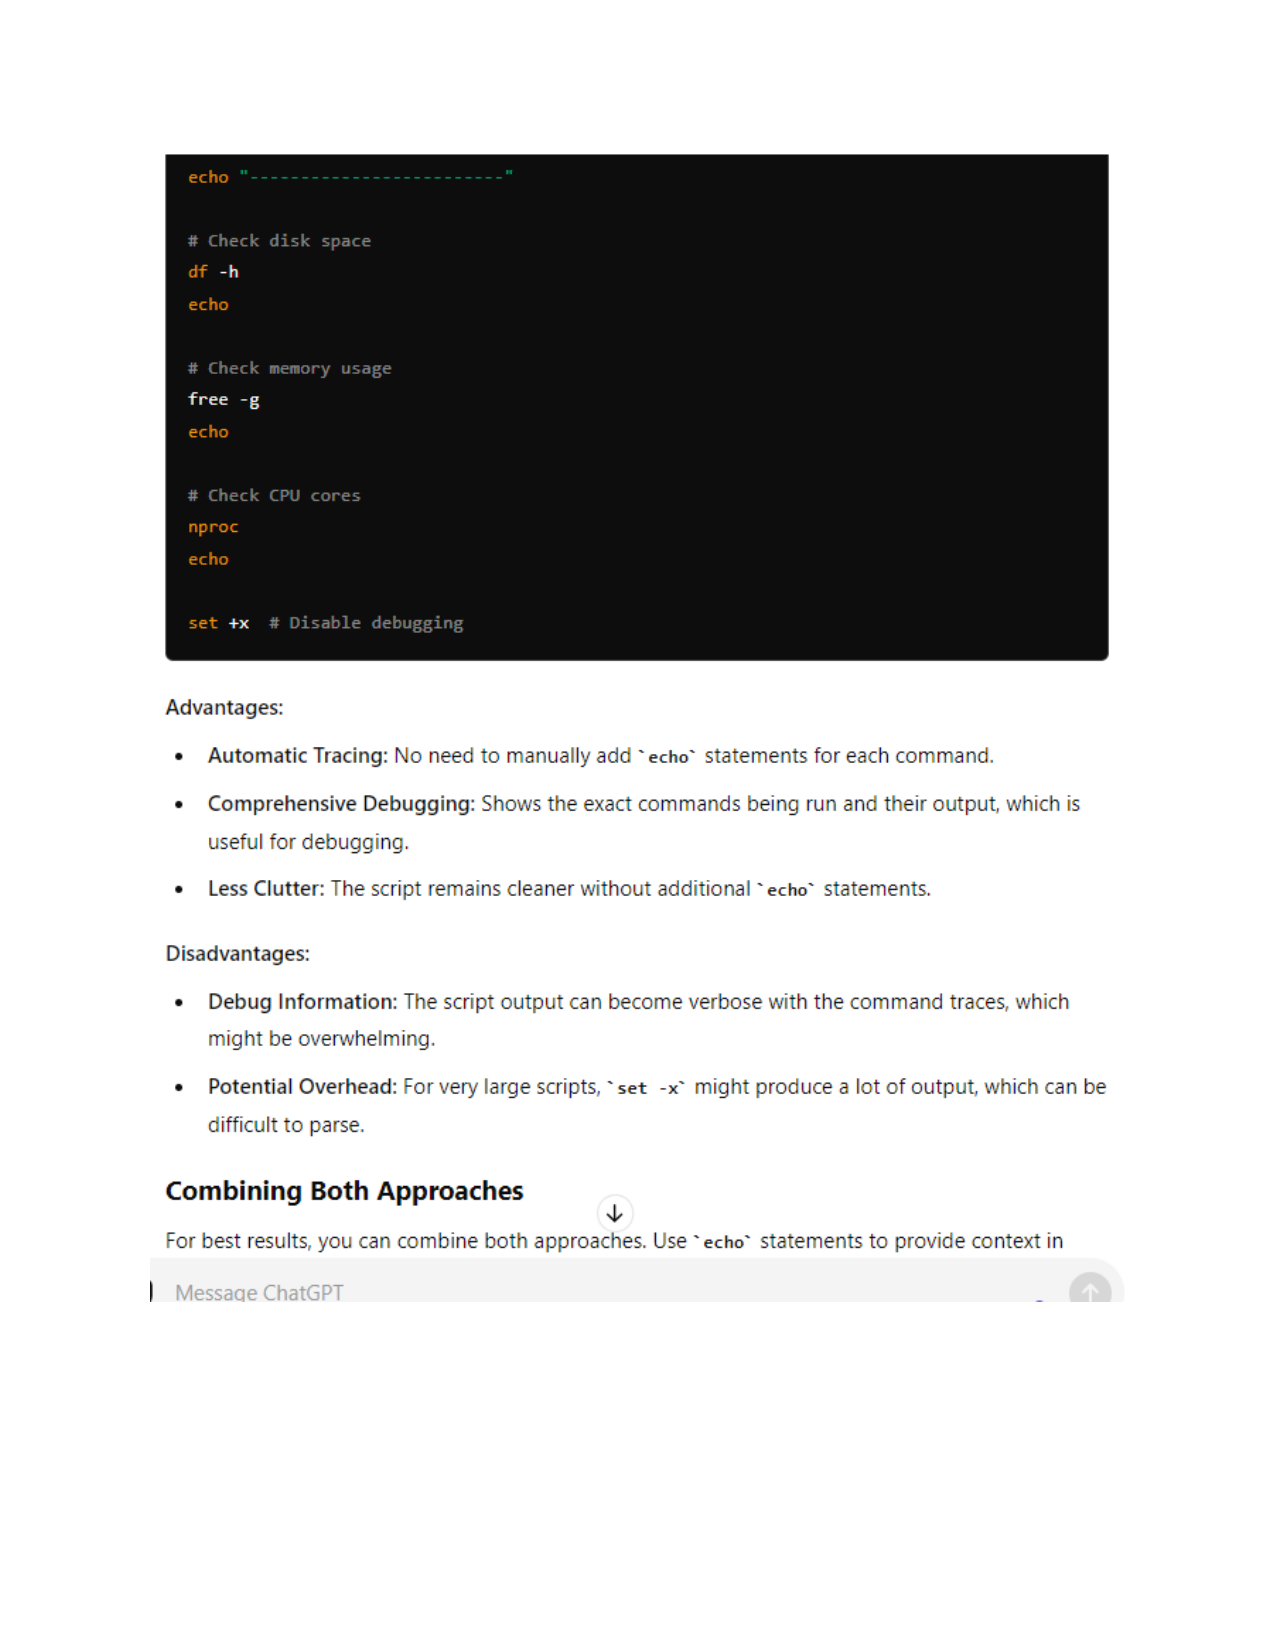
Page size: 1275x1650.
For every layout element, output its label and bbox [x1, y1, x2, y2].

picture [150, 150, 1125, 1302]
